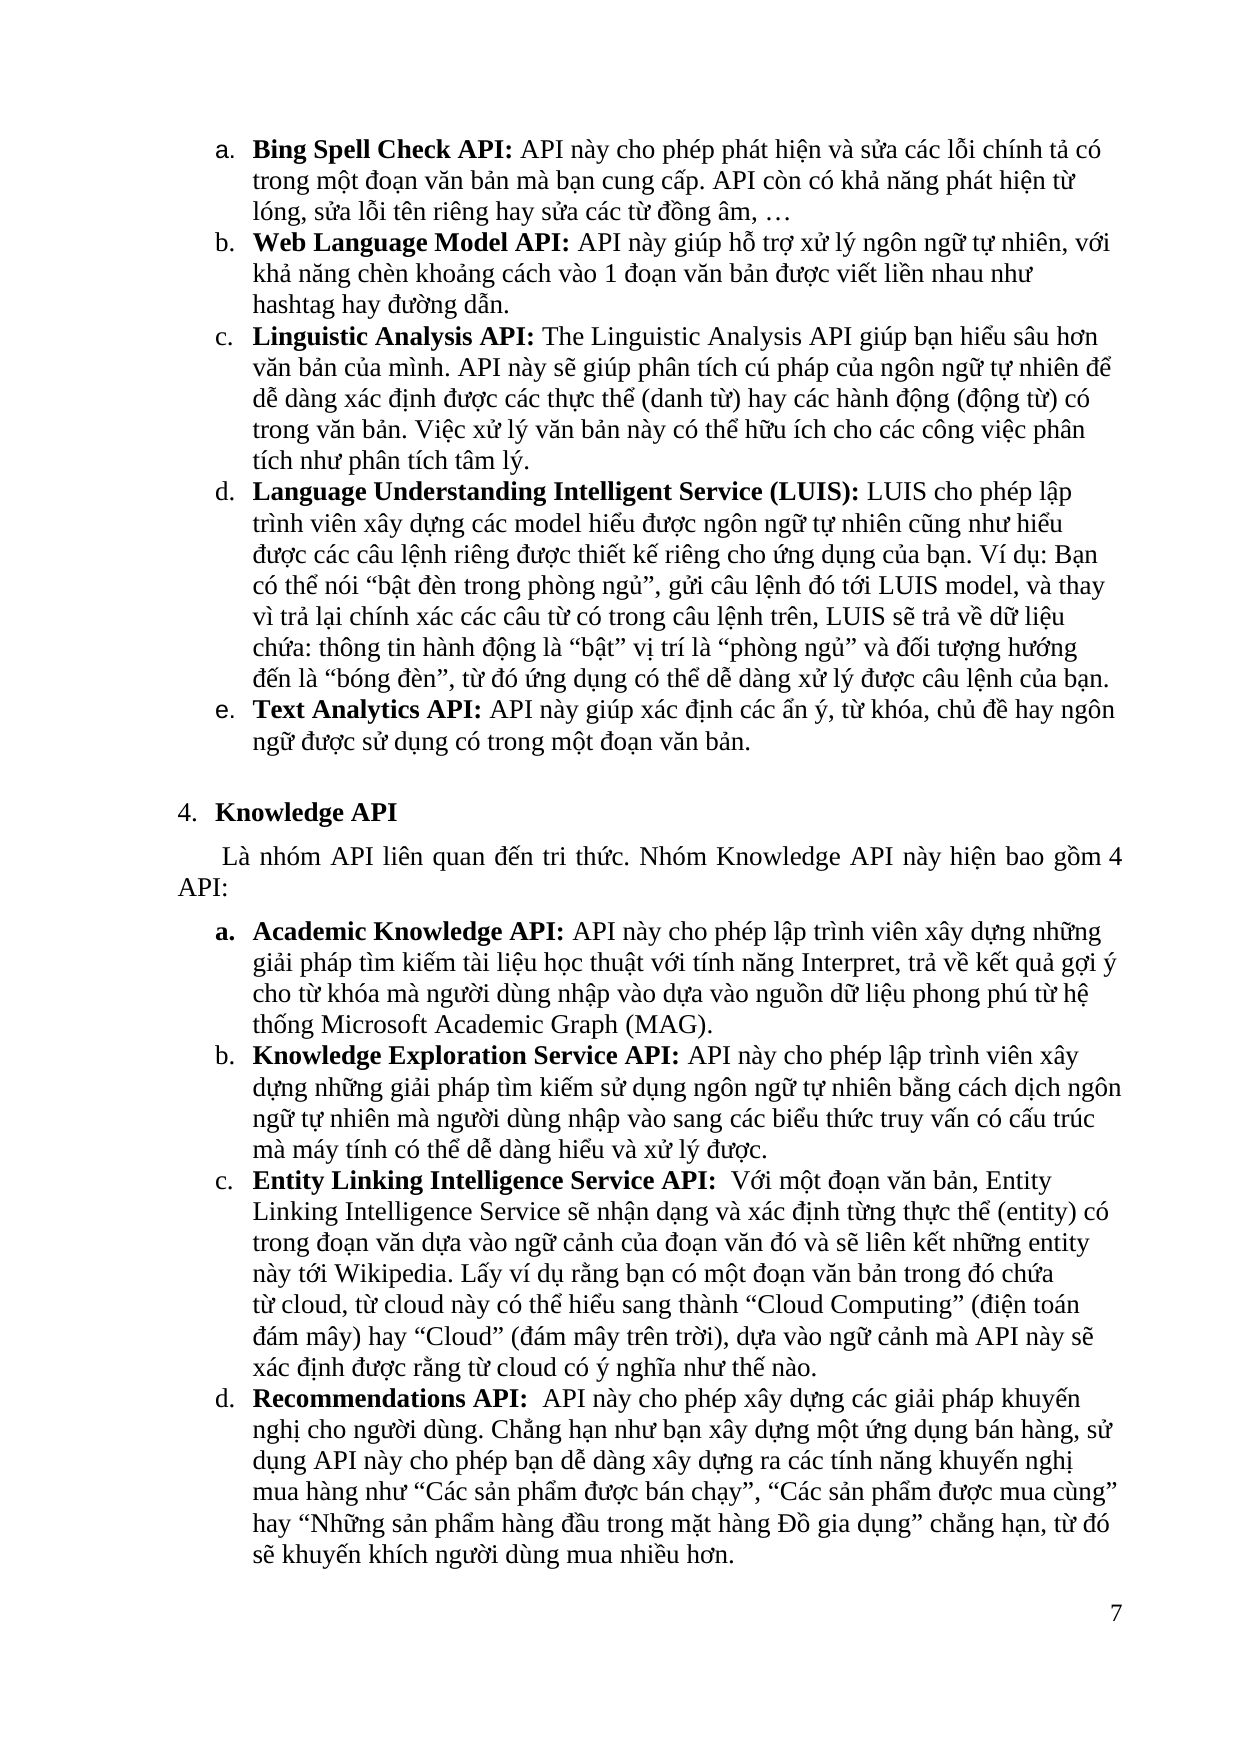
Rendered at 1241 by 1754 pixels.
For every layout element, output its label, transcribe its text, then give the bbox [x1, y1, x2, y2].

list Knowledge Exploration Service API: API này cho phép lập trình viên xây dựng những giải pháp tìm kiếm sử dụng ngôn ngữ tự nhiên bằng cách dịch ngôn ngữ tự nhiên mà người dùng nhập vào sang các biểu thức truy vấn có cấu trúc mà máy tính có thể dễ dàng hiểu và xử lý được. [215, 1039, 1122, 1164]
list Text Analytics API: API này giúp xác định các ẩn ý, từ khóa, chủ đề hay ngôn ngữ được sử dụng có trong một đoạn văn bản. [215, 693, 1122, 756]
list Web Language Model API: API này giúp hỗ trợ xử lý ngôn ngữ tự nhiên, với khả năng chèn khoảng cách vào 1 đoạn văn bản được viết liền nhau như hashtag hay đường dẫn. [215, 226, 1122, 320]
list Language Understanding Intelligent Service (LUIS): LUIS cho phép lập trình viên xây dựng các model hiểu được ngôn ngữ tự nhiên cũng như hiểu được các câu lệnh riêng được thiết kế riêng cho ứng dụng của bạn. Ví dụ: Bạn có thể nói “bật đèn trong phòng ngủ”, gửi câu lệnh đó tới LUIS model, và thay vì trả lại chính xác các câu từ có trong câu lệnh trên, LUIS sẽ trả về dữ liệu chứa: thông tin hành động là “bật” vị trí là “phòng ngủ” và đối tượng hướng đến là “bóng đèn”, từ đó ứng dụng có thể dễ dàng xử lý được câu lệnh của bạn. [215, 476, 1122, 693]
list Linguistic Analysis API: The Linguistic Analysis API giúp bạn hiểu sâu hơn văn bản của mình. API này sẽ giúp phân tích cú pháp của ngôn ngữ tự nhiên để dễ dàng xác định được các thực thể (danh từ) hay các hành động (động từ) có trong văn bản. Việc xử lý văn bản này có thể hữu ích cho các công việc phân tích như phân tích tâm lý. [215, 320, 1122, 476]
list Entity Linking Intelligence Service API: Với một đoạn văn bản, Entity Linking Intelligence Service sẽ nhận dạng và xác định từng thực thể (entity) có trong đoạn văn dựa vào ngữ cảnh của đoạn văn đó và sẽ liên kết những entity này tới Wikipedia. Lấy ví dụ rằng bạn có một đoạn văn bản trong đó chứa từ cloud, từ cloud này có thể hiểu sang thành “Cloud Computing” (điện toán đám mây) hay “Cloud” (đám mây trên trời), dựa vào ngữ cảnh mà API này sẽ xác định được rằng từ cloud có ý nghĩa như thế nào. [215, 1164, 1122, 1382]
text Là nhóm API liên quan đến tri thức. Nhóm Knowledge API này hiện bao gồm 4 API: [177, 840, 1122, 902]
subtitle Knowledge API [177, 796, 1122, 828]
list Bing Spell Check API: API này cho phép phát hiện và sửa các lỗi chính tả có trong một đoạn văn bản mà bạn cung cấp. API còn có khả năng phát hiện từ lóng, sửa lỗi tên riêng hay sửa các từ đồng âm, … [215, 133, 1122, 226]
list Recommendations API: API này cho phép xây dựng các giải pháp khuyến nghị cho người dùng. Chẳng hạn như bạn xây dựng một ứng dụng bán hàng, sử dụng API này cho phép bạn dễ dàng xây dựng ra các tính năng khuyến nghị mua hàng như “Các sản phẩm được bán chạy”, “Các sản phẩm được mua cùng” hay “Những sản phẩm hàng đầu trong mặt hàng Đồ gia dụng” chẳng hạn, từ đó sẽ khuyến khích người dùng mua nhiều hơn. [215, 1382, 1122, 1569]
list Academic Knowledge API: API này cho phép lập trình viên xây dựng những giải pháp tìm kiếm tài liệu học thuật với tính năng Interpret, trả về kết quả gợi ý cho từ khóa mà người dùng nhập vào dựa vào nguồn dữ liệu phong phú từ hệ thống Microsoft Academic Graph (MAG). [215, 915, 1122, 1039]
